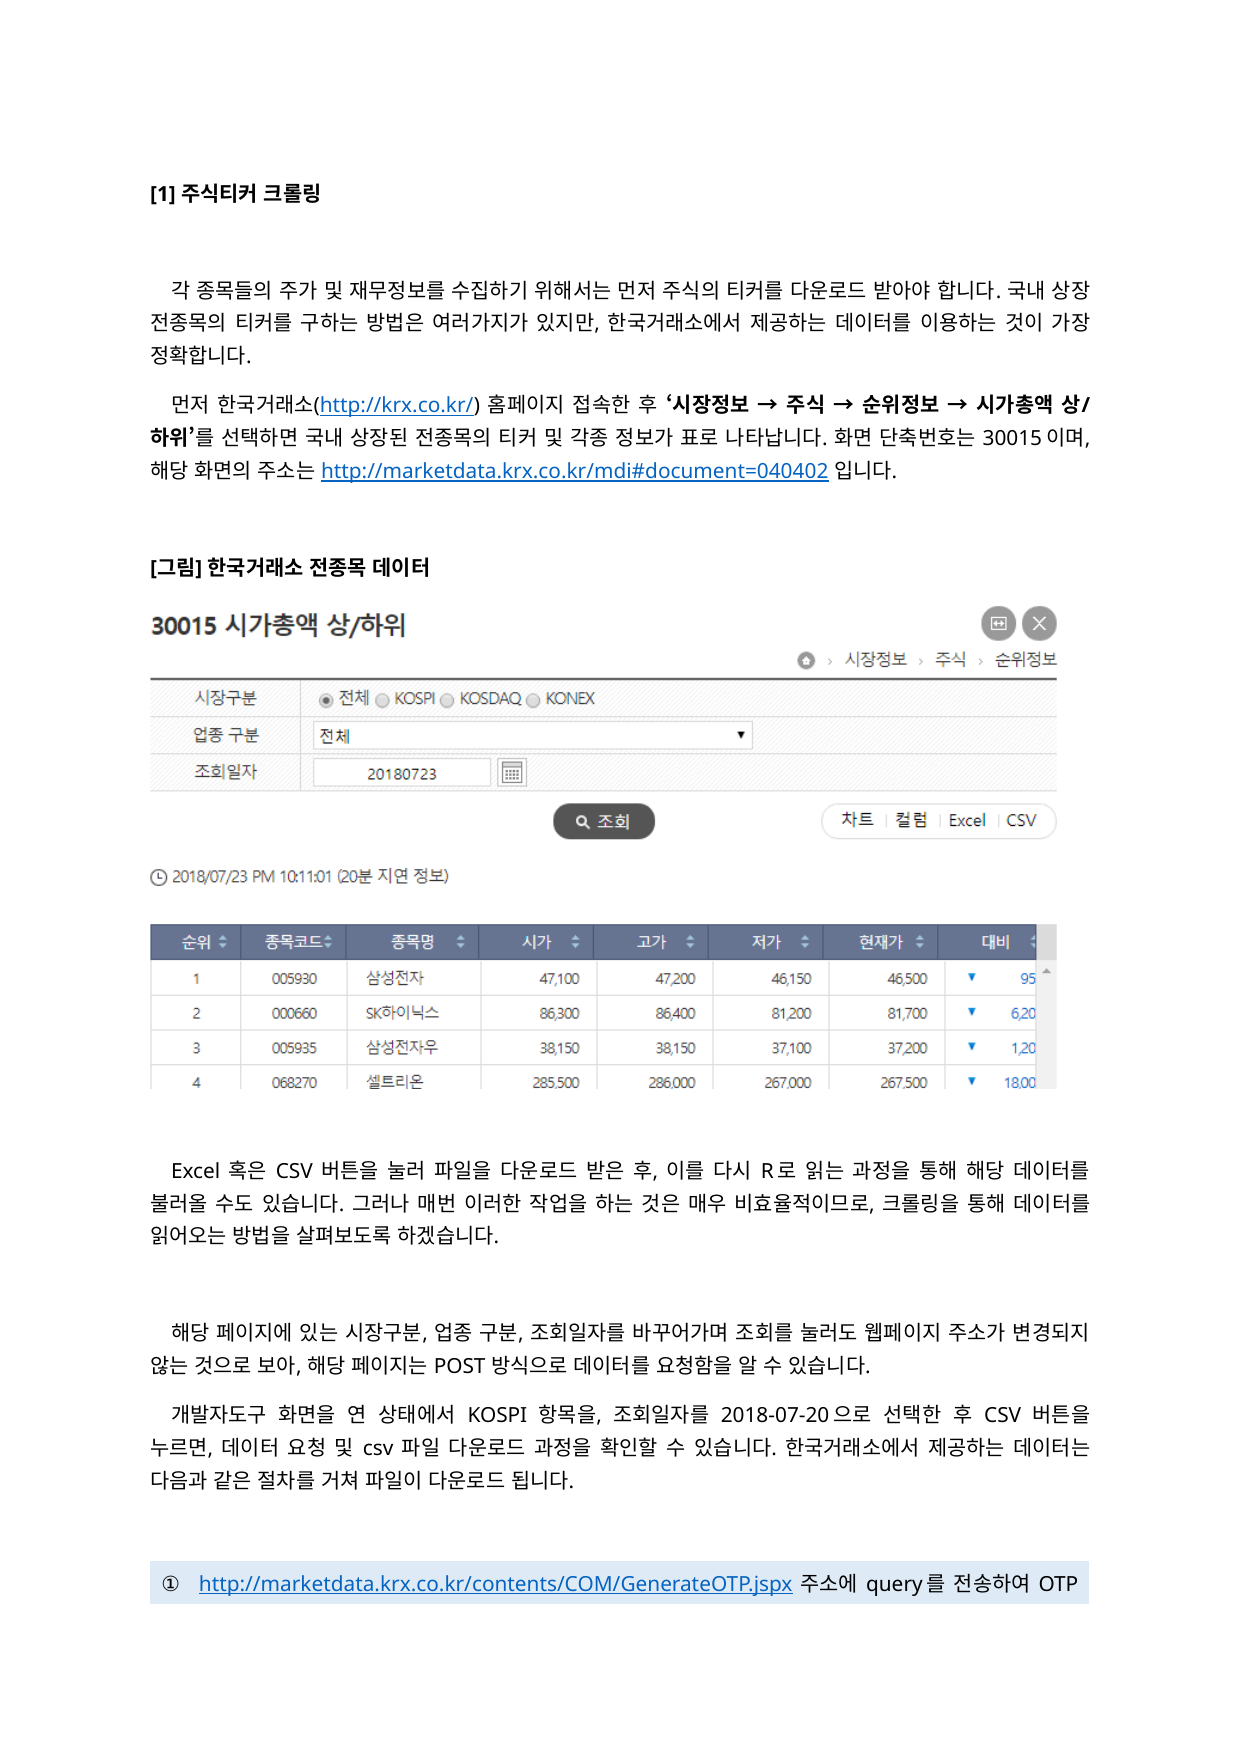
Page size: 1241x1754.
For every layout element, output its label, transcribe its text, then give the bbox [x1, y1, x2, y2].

text 각 종목들의 주가 및 재무정보를 수집하기 위해서는 먼저 주식의 티커를 다운로드 받아야 합니다. 국내 상장 전종목의 티커를 구하는 방법은 여러가지가 있지만, 한국거래소에서 제공하는 데이터를 이용하는 것이 가장 정확합니다. [150, 274, 1090, 369]
text 해당 페이지에 있는 시장구분, 업종 구분, 조회일자를 바꾸어가며 조회를 눌러도 웹페이지 주소가 변경되지 않는 것으로 보아, 해당 페이지는 POST 방식으로 데이터를 요청함을 알 수 있습니다. [150, 1316, 1090, 1379]
text [1] 주식티커 크롤링 [150, 177, 1090, 207]
text 먼저 한국거래소(http://krx.co.kr/) 홈페이지 접속한 후 ‘시장정보 → 주식 → 순위정보 → 시가총액 상/하위’를 선택하면 국내 상장된 전종목의 티커 및 각종 정보가 표로 나타납니다. 화면 단축번호는 30015이며, 해당 화면의 주소는 http://marketdata.krx.co.kr/mdi#document=040402 입니다. [150, 389, 1090, 484]
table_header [150, 1561, 1089, 1604]
text 개발자도구 화면을 연 상태에서 KOSPI 항목을, 조회일자를 2018-07-20으로 선택한 후 CSV 버튼을 누르면, 데이터 요청 및 csv 파일 다운로드 과정을 확인할 수 있습니다. 한국거래소에서 제공하는 데이터는 다음과 같은 절차를 거쳐 파일이 다운로드 됩니다. [150, 1398, 1090, 1494]
text [그림] 한국거래소 전종목 데이터 [150, 551, 1090, 581]
picture [150, 600, 1070, 1089]
text Excel 혹은 CSV 버튼을 눌러 파일을 다운로드 받은 후, 이를 다시 R로 읽는 과정을 통해 해당 데이터를 불러올 수도 있습니다. 그러나 매번 이러한 작업을 하는 것은 매우 비효율적이므로, 크롤링을 통해 데이터를 읽어오는 방법을 살펴보도록 하겠습니다. [150, 1154, 1090, 1250]
